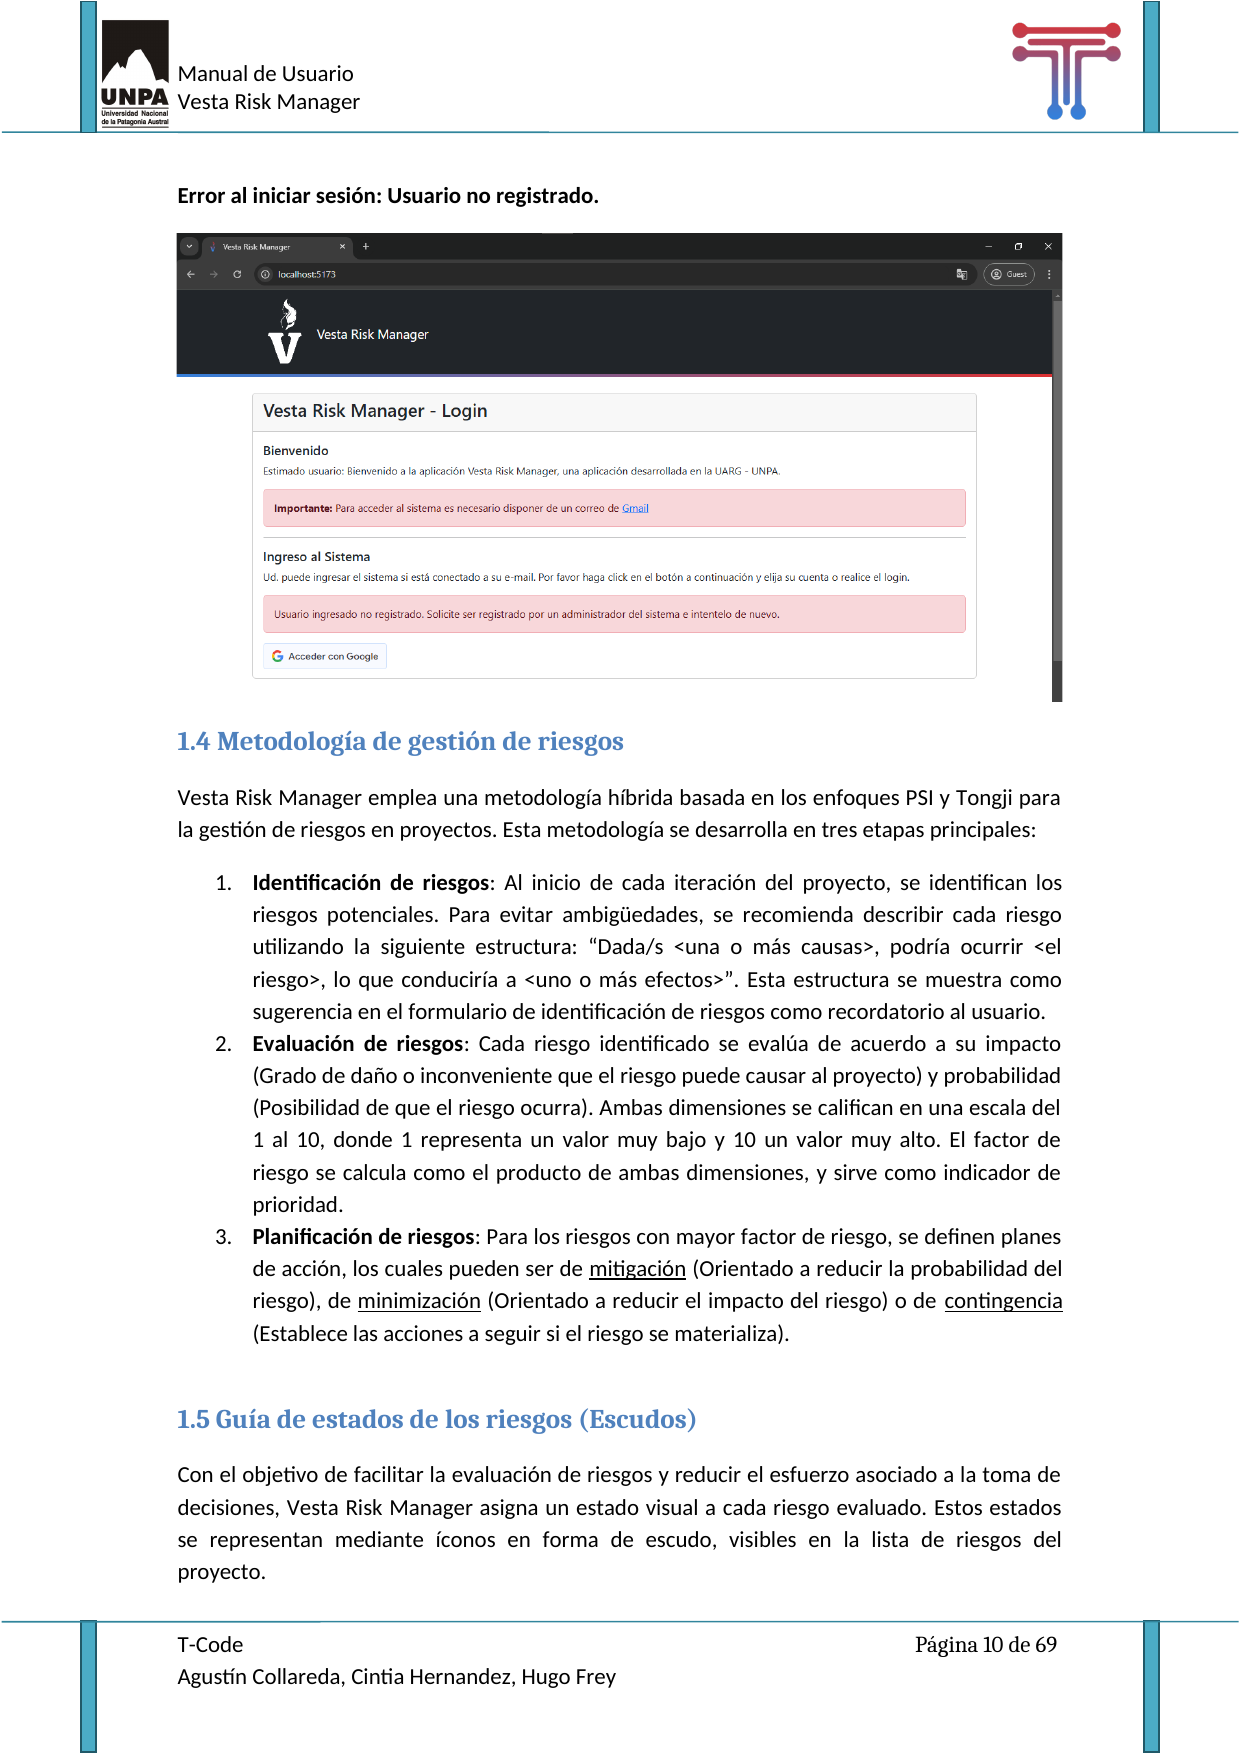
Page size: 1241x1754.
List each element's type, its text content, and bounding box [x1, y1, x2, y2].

text Error al iniciar sesión: Usuario no registrado. [177, 181, 1063, 209]
list Evaluación de riesgos: Cada riesgo identificado se evalúa de acuerdo a su impacto (Grado de daño o inconveniente que el riesgo puede causar al proyecto) y probabilidad (Posibilidad de que el riesgo ocurra). Ambas dimensiones se califican en una escala del 1 al 10, donde 1 representa un valor muy bajo y 10 un valor muy alto. El factor de riesgo se calcula como el producto de ambas dimensiones, y sirve como indicador de prioridad. [215, 1029, 1063, 1218]
picture [176, 233, 1063, 702]
subtitle 1.4 Metodología de gestión de riesgos [177, 726, 1063, 757]
picture [100, 18, 170, 129]
list Planificación de riesgos: Para los riesgos con mayor factor de riesgo, se definen planes de acción, los cuales pueden ser de mitigación (Orientado a reducir la probabilidad del riesgo), de minimización (Orientado a reducir el impacto del riesgo) o de contingencia (Establece las acciones a seguir si el riesgo se materializa). [215, 1222, 1063, 1347]
text Con el objetivo de facilitar la evaluación de riesgos y reducir el esfuerzo asociado a la toma de decisiones, Vesta Risk Manager asigna un estado visual a cada riesgo evaluado. Estos estados se representan mediante íconos en forma de escudo, visibles en la lista de riesgos del proyecto. [177, 1461, 1063, 1585]
text Vesta Risk Manager emplea una metodología híbrida basada en los enfoques PSI y Tongji para la gestión de riesgos en proyectos. Esta metodología se desarrolla en tres etapas principales: [177, 783, 1063, 843]
list Identificación de riesgos: Al inicio de cada iteración del proyecto, se identifican los riesgos potenciales. Para evitar ambigüedades, se recomienda describir cada riesgo utilizando la siguiente estructura: “Dada/s <una o más causas>, podría ocurrir <el riesgo>, lo que conduciría a <uno o más efectos>”. Esta estructura se muestra como sugerencia en el formulario de identificación de riesgos como recordatorio al usuario. [215, 868, 1063, 1025]
picture [1012, 19, 1122, 122]
subtitle 1.5 Guía de estados de los riesgos (Escudos) [177, 1404, 1063, 1435]
